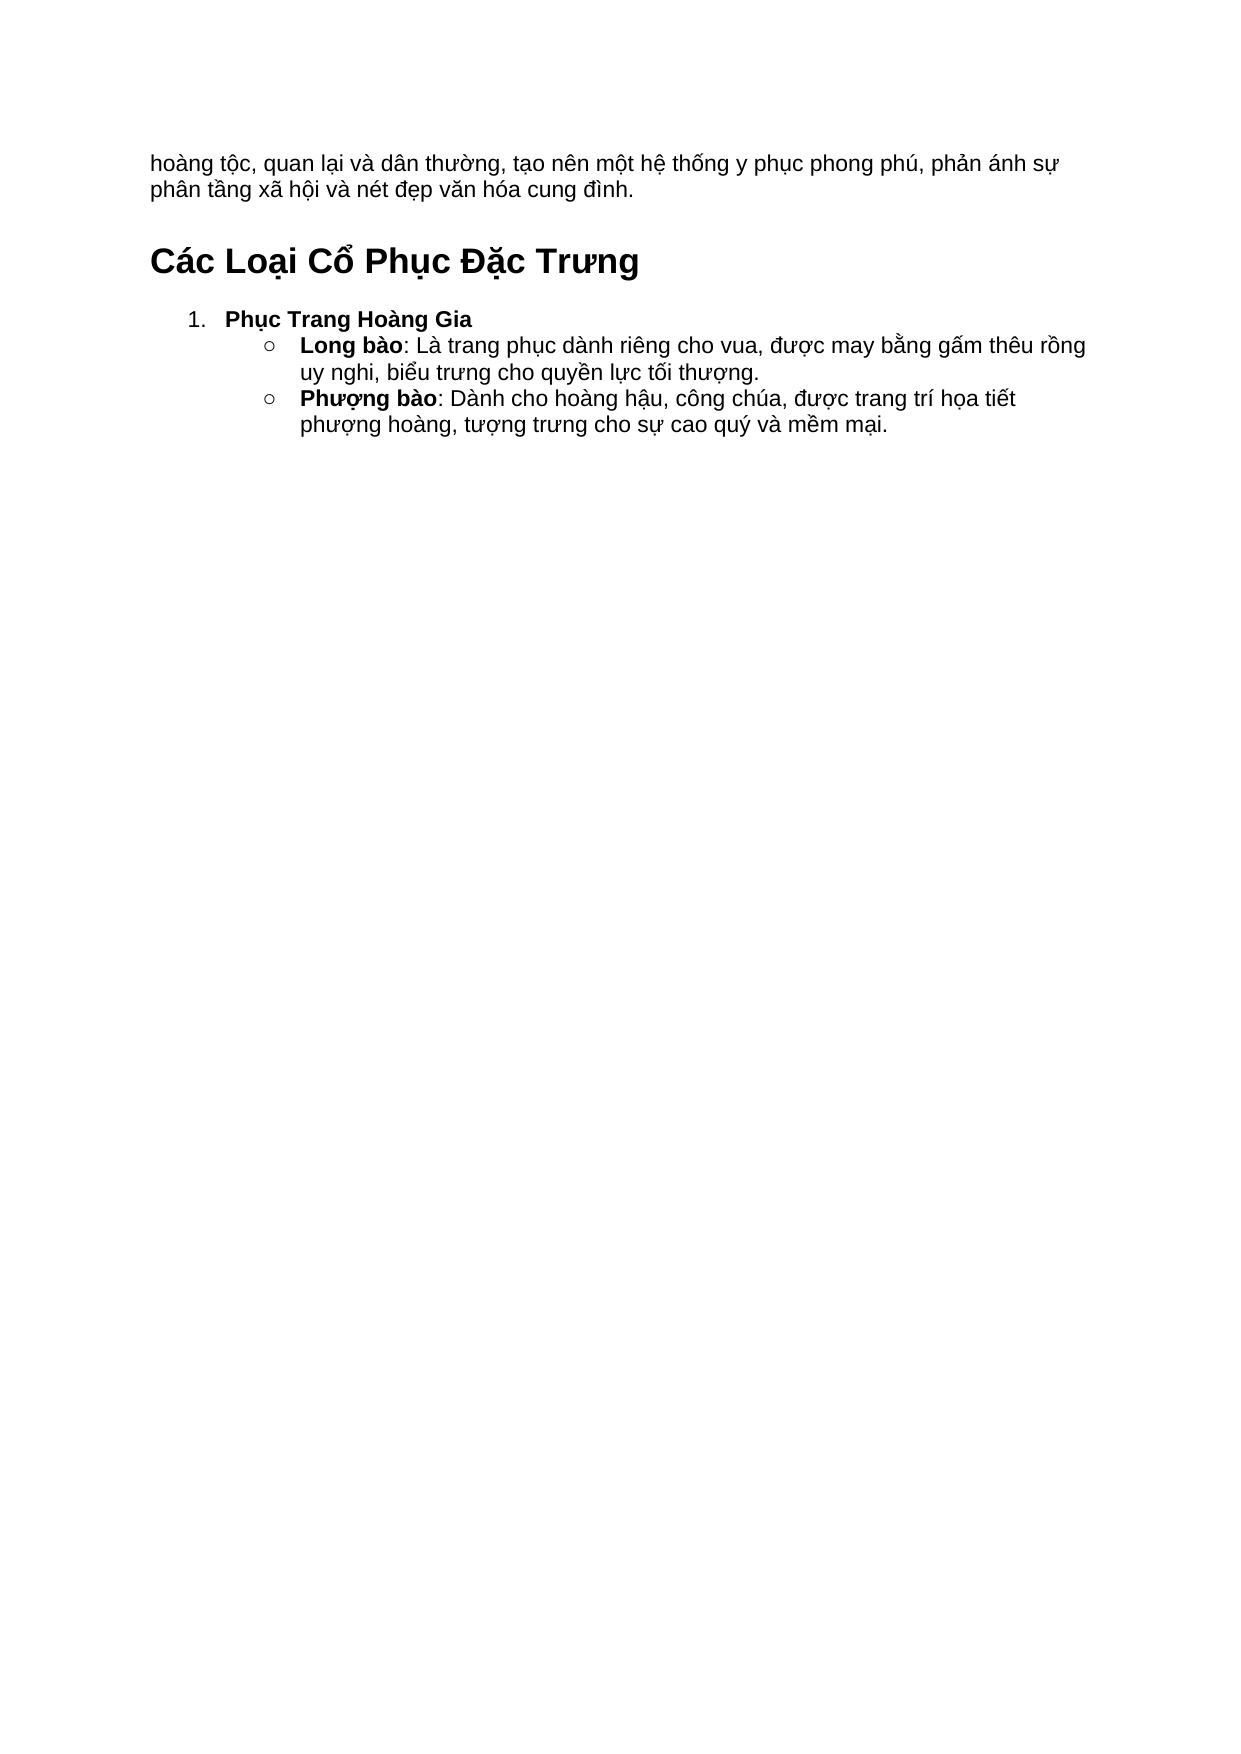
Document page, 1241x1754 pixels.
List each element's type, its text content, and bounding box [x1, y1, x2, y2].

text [150, 150, 1090, 203]
list Phục Trang Hoàng Gia [187, 306, 1090, 332]
subtitle Các Loại Cổ Phục Đặc Trưng [150, 240, 1090, 281]
list Long bào: Là trang phục dành riêng cho vua, được may bằng gấm thêu rồng uy nghi, biểu trưng cho quyền lực tối thượng. [262, 332, 1090, 385]
list Phượng bào: Dành cho hoàng hậu, công chúa, được trang trí họa tiết phượng hoàng, tượng trưng cho sự cao quý và mềm mại. [262, 385, 1090, 438]
